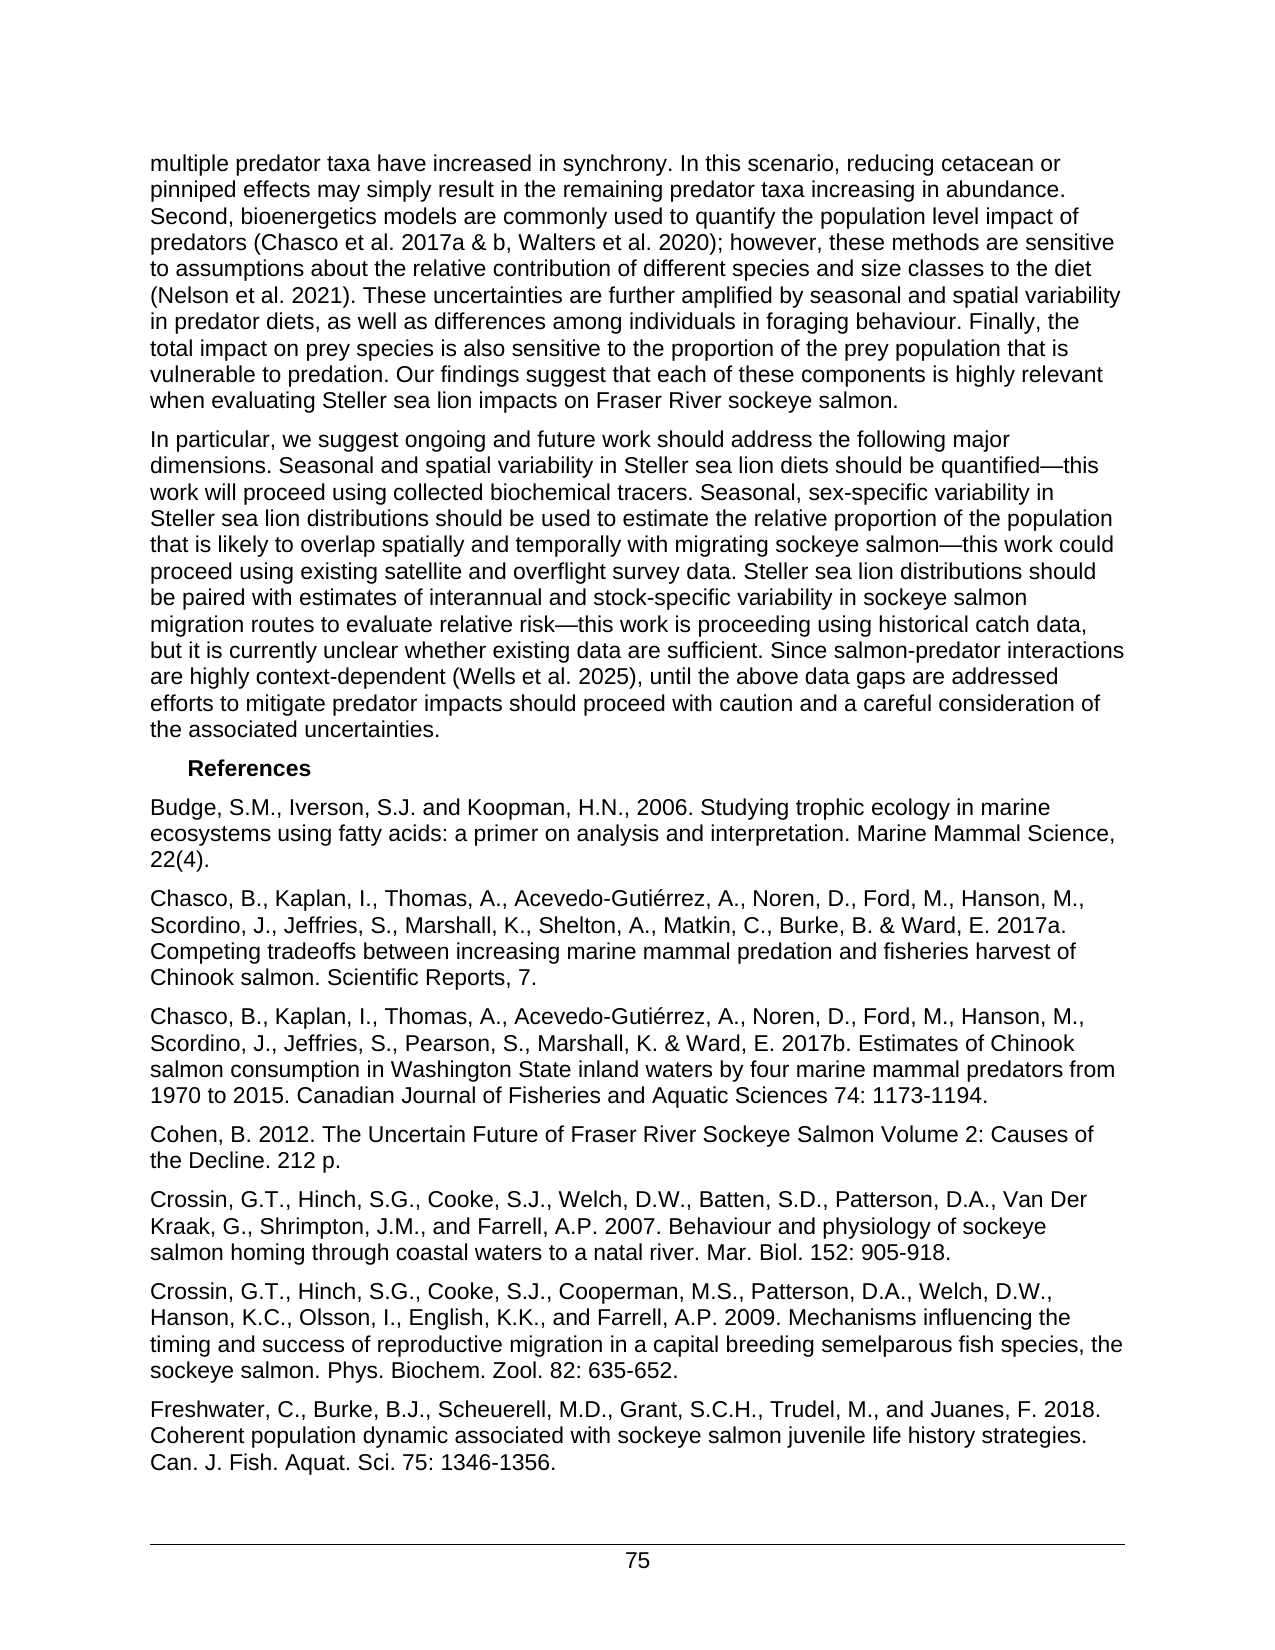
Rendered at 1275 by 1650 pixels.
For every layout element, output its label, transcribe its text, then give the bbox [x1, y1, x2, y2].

subtitle References [187, 755, 1125, 781]
text Crossin, G.T., Hinch, S.G., Cooke, S.J., Cooperman, M.S., Patterson, D.A., Welch, D.W., Hanson, K.C., Olsson, I., English, K.K., and Farrell, A.P. 2009. Mechanisms influencing the timing and success of reproductive migration in a capital breeding semelparous fish species, the sockeye salmon. Phys. Biochem. Zool. 82: 635-652. [150, 1278, 1125, 1383]
text Cohen, B. 2012. The Uncertain Future of Fraser River Sockeye Salmon Volume 2: Causes of the Decline. 212 p. [150, 1121, 1125, 1174]
text Freshwater, C., Burke, B.J., Scheuerell, M.D., Grant, S.C.H., Trudel, M., and Juanes, F. 2018. Coherent population dynamic associated with sockeye salmon juvenile life history strategies. Can. J. Fish. Aquat. Sci. 75: 1346-1356. [150, 1396, 1125, 1475]
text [150, 150, 1125, 413]
text Crossin, G.T., Hinch, S.G., Cooke, S.J., Welch, D.W., Batten, S.D., Patterson, D.A., Van Der Kraak, G., Shrimpton, J.M., and Farrell, A.P. 2007. Behaviour and physiology of sockeye salmon homing through coastal waters to a natal river. Mar. Biol. 152: 905-918. [150, 1186, 1125, 1265]
text In particular, we suggest ongoing and future work should address the following major dimensions. Seasonal and spatial variability in Steller sea lion diets should be quantified—this work will proceed using collected biochemical tracers. Seasonal, sex-specific variability in Steller sea lion distributions should be used to estimate the relative proportion of the population that is likely to overlap spatially and temporally with migrating sockeye salmon—this work could proceed using existing satellite and overflight survey data. Steller sea lion distributions should be paired with estimates of interannual and stock-specific variability in sockeye salmon migration routes to evaluate relative risk—this work is proceeding using historical catch data, but it is currently unclear whether existing data are sufficient. Since salmon-predator interactions are highly context-dependent (Wells et al. 2025), until the above data gaps are addressed efforts to mitigate predator impacts should proceed with caution and a careful consideration of the associated uncertainties. [150, 426, 1125, 742]
text Budge, S.M., Iverson, S.J. and Koopman, H.N., 2006. Studying trophic ecology in marine ecosystems using fatty acids: a primer on analysis and interpretation. Marine Mammal Science, 22(4). [150, 794, 1125, 873]
text Chasco, B., Kaplan, I., Thomas, A., Acevedo-Gutiérrez, A., Noren, D., Ford, M., Hanson, M., Scordino, J., Jeffries, S., Marshall, K., Shelton, A., Matkin, C., Burke, B. & Ward, E. 2017a. Competing tradeoffs between increasing marine mammal predation and fisheries harvest of Chinook salmon. Scientific Reports, 7. [150, 885, 1125, 991]
text Chasco, B., Kaplan, I., Thomas, A., Acevedo-Gutiérrez, A., Noren, D., Ford, M., Hanson, M., Scordino, J., Jeffries, S., Pearson, S., Marshall, K. & Ward, E. 2017b. Estimates of Chinook salmon consumption in Washington State inland waters by four marine mammal predators from 1970 to 2015. Canadian Journal of Fisheries and Aquatic Sciences 74: 1173-1194. [150, 1003, 1125, 1108]
